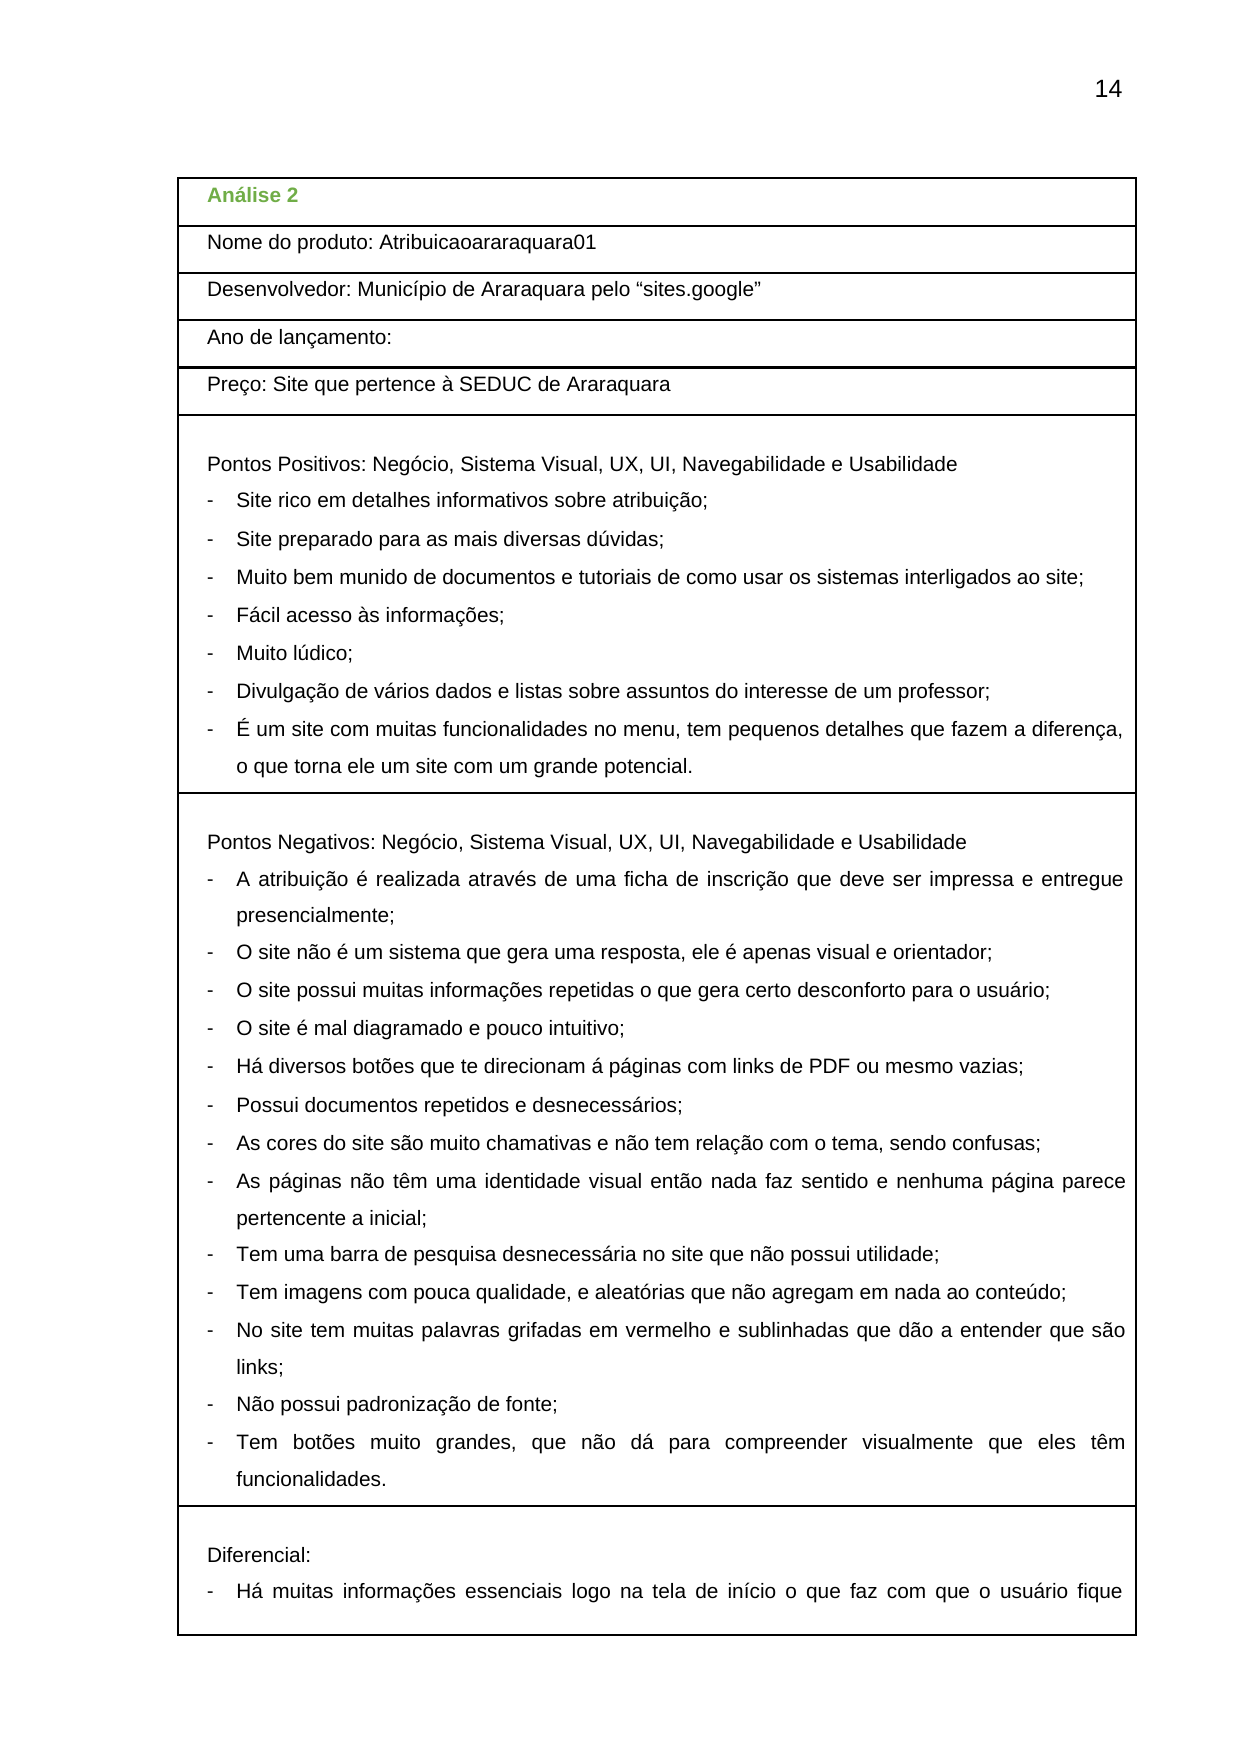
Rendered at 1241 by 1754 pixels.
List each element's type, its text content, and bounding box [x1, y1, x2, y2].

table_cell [179, 1507, 1135, 1634]
table_cell Desenvolvedor: Município de Araraquara pelo “sites.google” [179, 274, 1135, 319]
table_cell Pontos Positivos: Negócio, Sistema Visual, UX, UI, Navegabilidade e Usabilidade Site rico em detalhes informativos sobre atribuição; Site preparado para as mais diversas dúvidas; Muito bem munido de documentos e tutoriais de como usar os sistemas interligados ao site; Fácil acesso às informações; Muito lúdico; Divulgação de vários dados e listas sobre assuntos do interesse de um professor; É um site com muitas funcionalidades no menu, tem pequenos detalhes que fazem a diferença, o que torna ele um site com um grande potencial. [179, 416, 1135, 792]
table_cell Preço: Site que pertence à SEDUC de Araraquara [179, 369, 1135, 414]
table_cell Nome do produto: Atribuicaoararaquara01 [179, 227, 1135, 272]
table_cell Pontos Negativos: Negócio, Sistema Visual, UX, UI, Navegabilidade e Usabilidade A atribuição é realizada através de uma ficha de inscrição que deve ser impressa e entregue presencialmente; O site não é um sistema que gera uma resposta, ele é apenas visual e orientador; O site possui muitas informações repetidas o que gera certo desconforto para o usuário; O site é mal diagramado e pouco intuitivo; Há diversos botões que te direcionam á páginas com links de PDF ou mesmo vazias; Possui documentos repetidos e desnecessários; As cores do site são muito chamativas e não tem relação com o tema, sendo confusas; As páginas não têm uma identidade visual então nada faz sentido e nenhuma página parece pertencente a inicial; Tem uma barra de pesquisa desnecessária no site que não possui utilidade; Tem imagens com pouca qualidade, e aleatórias que não agregam em nada ao conteúdo; No site tem muitas palavras grifadas em vermelho e sublinhadas que dão a entender que são links; Não possui padronização de fonte; Tem botões muito grandes, que não dá para compreender visualmente que eles têm funcionalidades. [179, 794, 1135, 1505]
table_header Análise 2 [179, 179, 1135, 224]
table_cell Ano de lançamento: [179, 321, 1135, 366]
